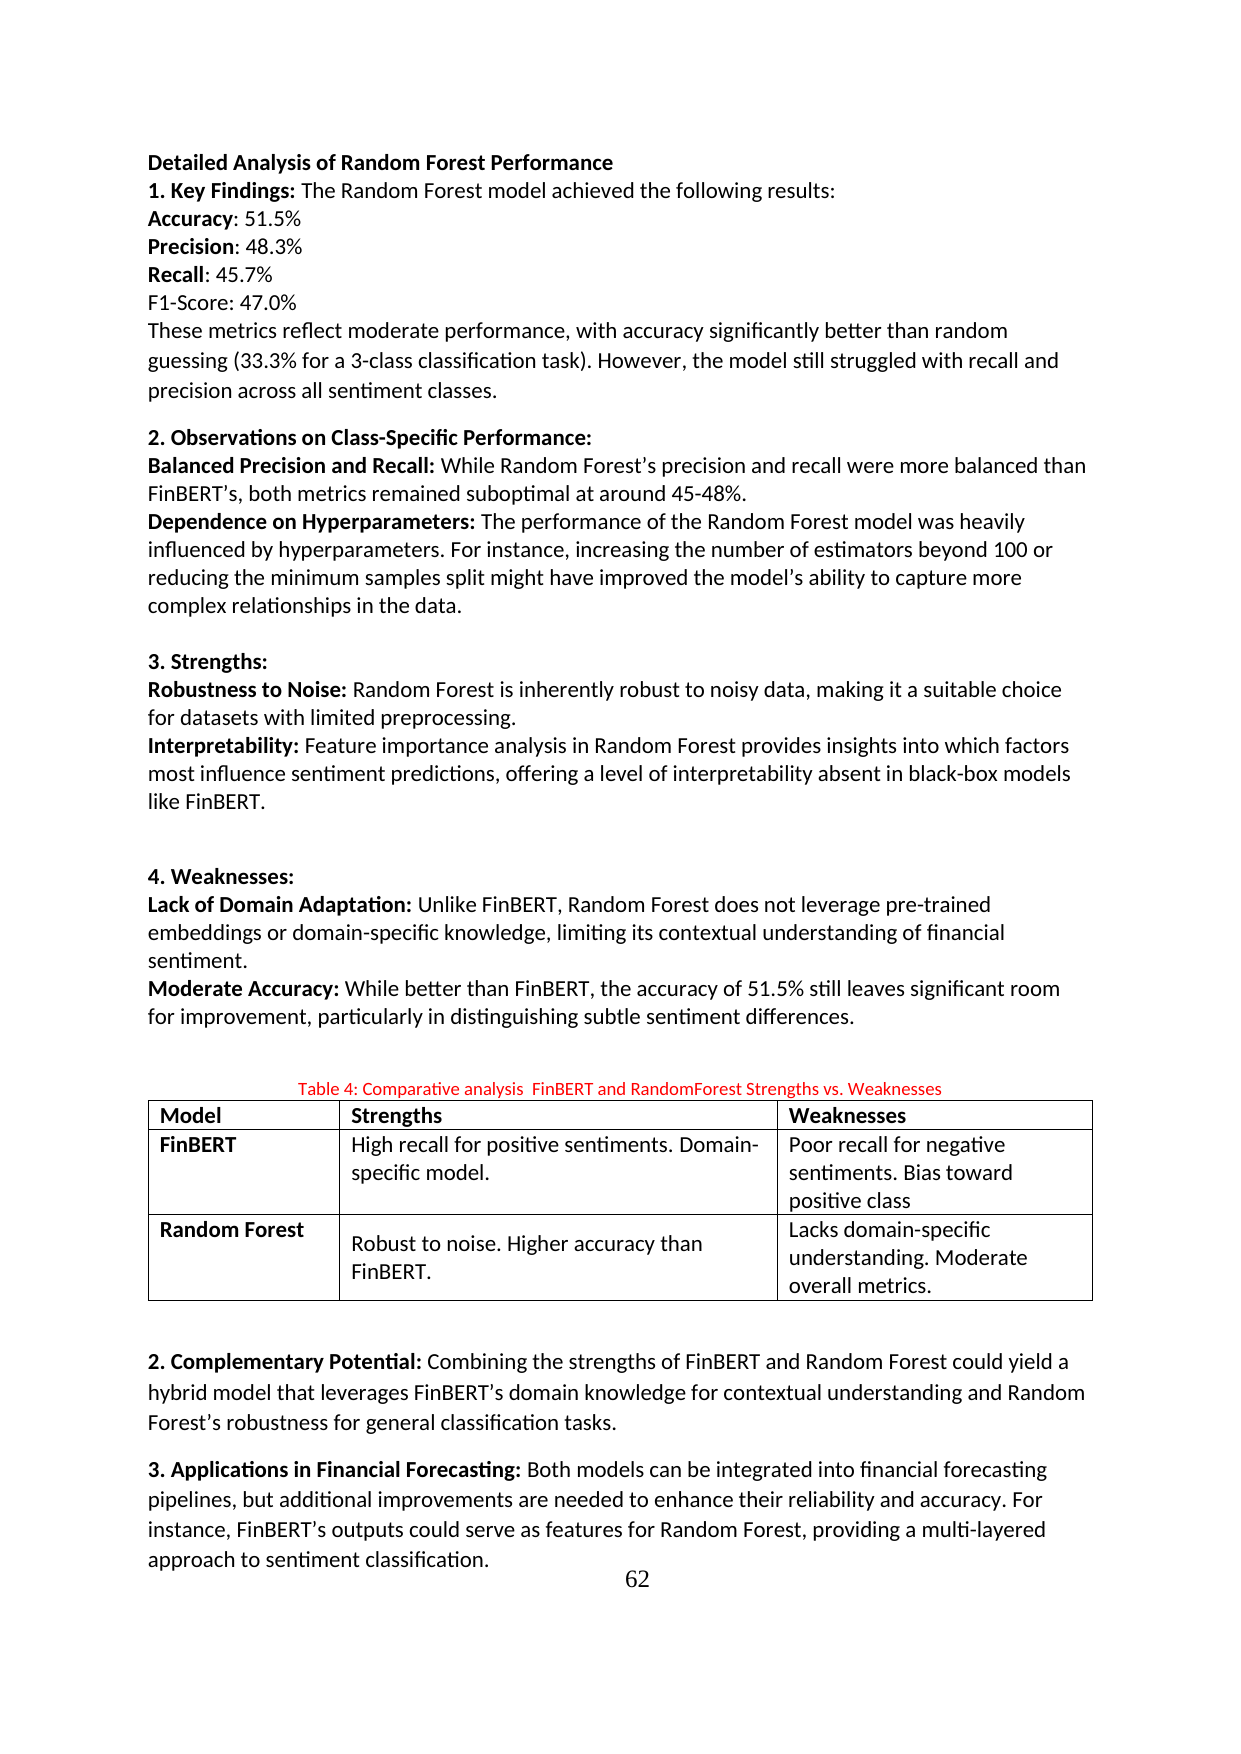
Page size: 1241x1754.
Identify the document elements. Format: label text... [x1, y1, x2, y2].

text Accuracy: 51.5% [148, 204, 1092, 232]
text Dependence on Hyperparameters: The performance of the Random Forest model was heavily influenced by hyperparameters. For instance, increasing the number of estimators beyond 100 or reducing the minimum samples split might have improved the model’s ability to capture more complex relationships in the data. [148, 507, 1092, 619]
text These metrics reflect moderate performance, with accuracy significantly better than random guessing (33.3% for a 3-class classification task). However, the model still struggled with recall and precision across all sentiment classes. [148, 316, 1092, 404]
text F1-Score: 47.0% [148, 288, 1092, 316]
text Precision: 48.3% [148, 232, 1092, 260]
table_cell Lacks domain-specific understanding. Moderate overall metrics. [778, 1215, 1092, 1299]
table_header Weaknesses [778, 1101, 1092, 1129]
text 1. Key Findings: The Random Forest model achieved the following results: [148, 176, 1092, 204]
table_cell FinBERT [149, 1130, 339, 1214]
text Detailed Analysis of Random Forest Performance [148, 148, 1092, 176]
table_cell Poor recall for negative sentiments. Bias toward positive class [778, 1130, 1092, 1214]
text Recall: 45.7% [148, 260, 1092, 288]
text Robustness to Noise: Random Forest is inherently robust to noisy data, making it a suitable choice for datasets with limited preprocessing. [148, 675, 1092, 731]
text Balanced Precision and Recall: While Random Forest’s precision and recall were more balanced than FinBERT’s, both metrics remained suboptimal at around 45-48%. [148, 451, 1092, 507]
text Interpretability: Feature importance analysis in Random Forest provides insights into which factors most influence sentiment predictions, offering a level of interpretability absent in black-box models like FinBERT. [148, 731, 1092, 815]
text 3. Strengths: [148, 647, 1092, 675]
table_cell High recall for positive sentiments. Domain-specific model. [340, 1130, 777, 1214]
text Table 4: Comparative analysis FinBERT and RandomForest Strengths vs. Weaknesses [148, 1077, 1092, 1100]
table_header Strengths [340, 1101, 777, 1129]
text 2. Observations on Class-Specific Performance: [148, 423, 1092, 451]
table_cell Random Forest [149, 1215, 339, 1299]
text Lack of Domain Adaptation: Unlike FinBERT, Random Forest does not leverage pre-trained embeddings or domain-specific knowledge, limiting its contextual understanding of financial sentiment. [148, 890, 1092, 974]
text 3. Applications in Financial Forecasting: Both models can be integrated into financial forecasting pipelines, but additional improvements are needed to enhance their reliability and accuracy. For instance, FinBERT’s outputs could serve as features for Random Forest, providing a multi-layered approach to sentiment classification. [148, 1455, 1092, 1573]
table_header Model [149, 1101, 339, 1129]
text Moderate Accuracy: While better than FinBERT, the accuracy of 51.5% still leaves significant room for improvement, particularly in distinguishing subtle sentiment differences. [148, 974, 1092, 1030]
text 2. Complementary Potential: Combining the strengths of FinBERT and Random Forest could yield a hybrid model that leverages FinBERT’s domain knowledge for contextual understanding and Random Forest’s robustness for general classification tasks. [148, 1347, 1092, 1436]
text 4. Weaknesses: [148, 862, 1092, 890]
table_cell Robust to noise. Higher accuracy than FinBERT. [340, 1215, 777, 1299]
